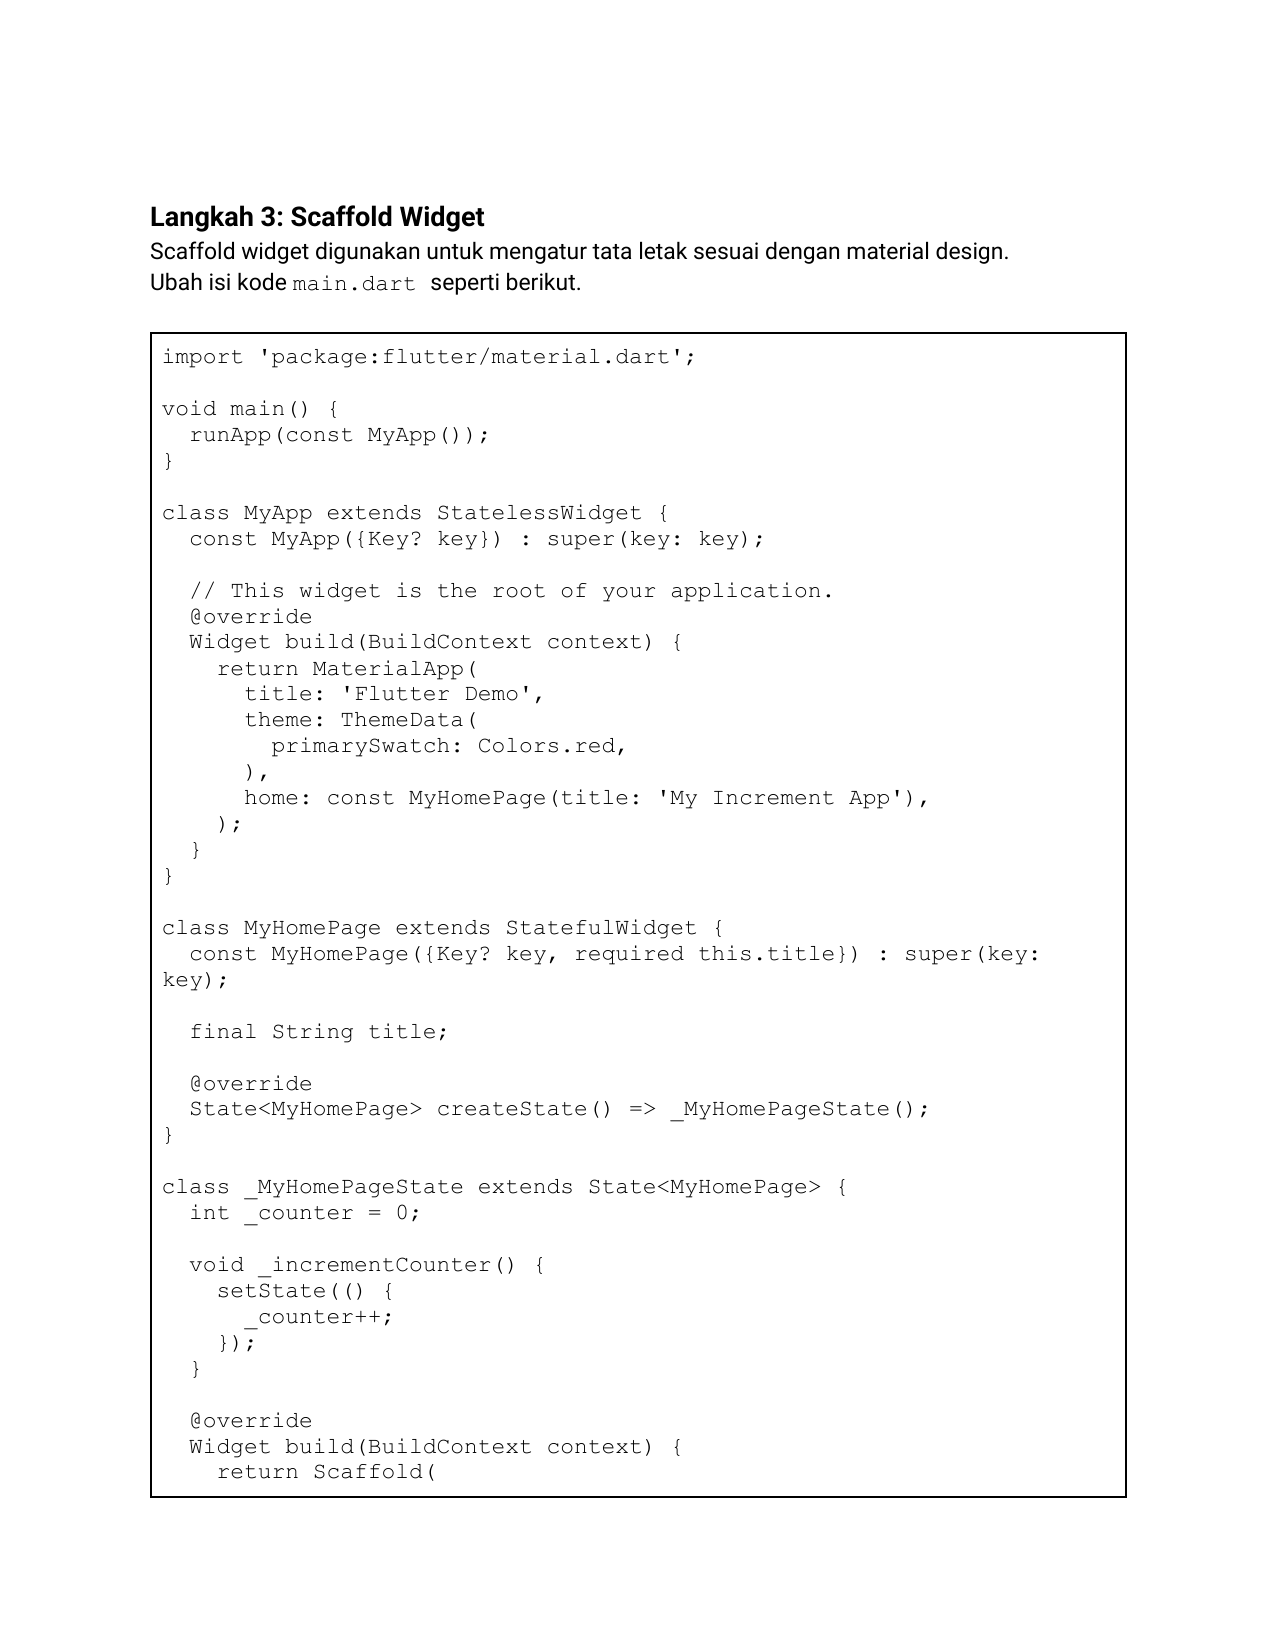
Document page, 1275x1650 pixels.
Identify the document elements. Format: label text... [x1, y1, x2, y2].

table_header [152, 334, 1125, 1496]
text Ubah isi kode main.dart seperti berikut. [150, 269, 1125, 297]
subtitle Langkah 3: Scaffold Widget [150, 202, 1125, 233]
text Scaffold widget digunakan untuk mengatur tata letak sesuai dengan material design. [150, 238, 1125, 265]
